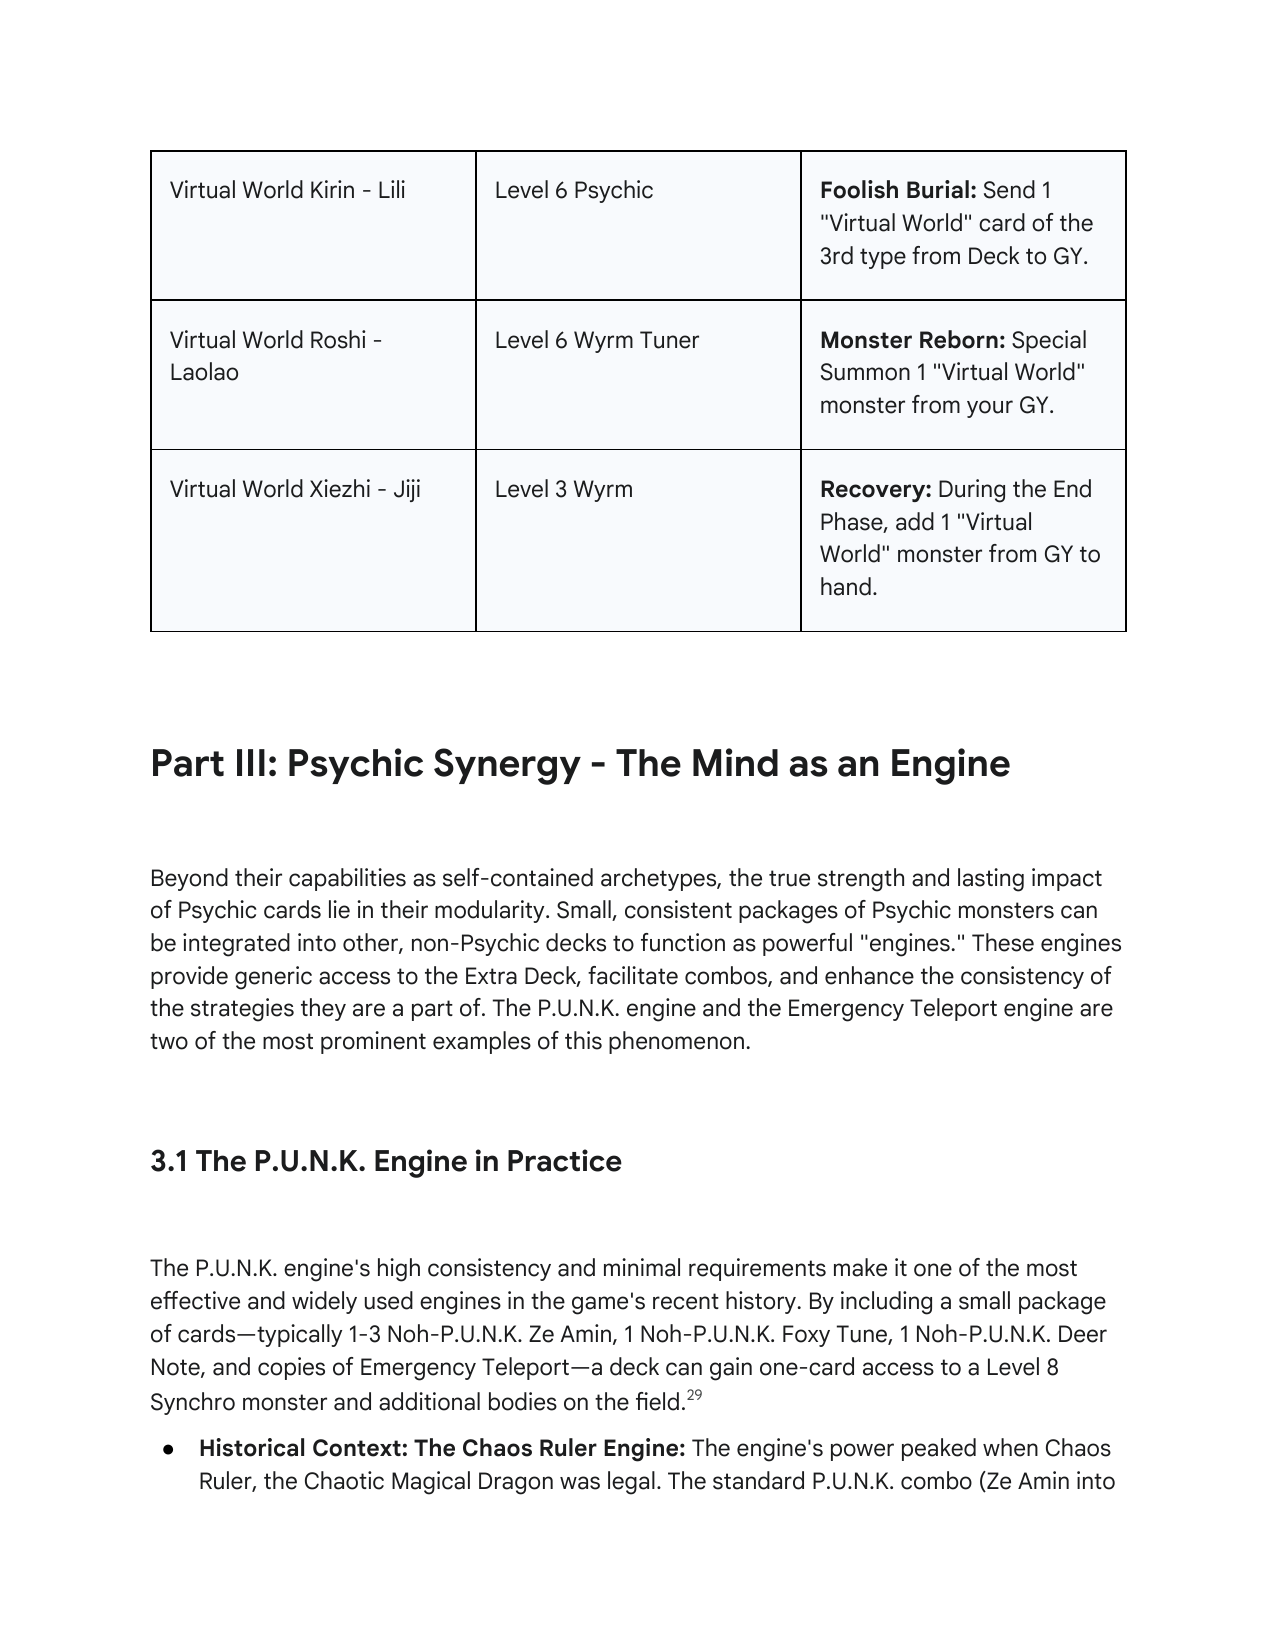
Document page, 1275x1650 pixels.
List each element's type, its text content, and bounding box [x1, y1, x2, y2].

table_cell Monster Reborn: Special Summon 1 "Virtual World" monster from your GY. [802, 301, 1125, 449]
table_cell Virtual World Kirin - Lili [152, 152, 475, 299]
table_cell Foolish Burial: Send 1 "Virtual World" card of the 3rd type from Deck to GY. [802, 152, 1125, 299]
table_cell Recovery: During the End Phase, add 1 "Virtual World" monster from GY to hand. [802, 450, 1125, 631]
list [161, 1434, 1125, 1496]
table_cell Virtual World Xiezhi - Jiji [152, 450, 475, 631]
text The P.U.N.K. engine's high consistency and minimal requirements make it one of the most effective and widely used engines in the game's recent history. By including a small package of cards—typically 1-3 Noh-P.U.N.K. Ze Amin, 1 Noh-P.U.N.K. Foxy Tune, 1 Noh-P.U.N.K. Deer Note, and copies of Emergency Teleport—a deck can gain one-card access to a Level 8 Synchro monster and additional bodies on the field.29 [150, 1255, 1125, 1417]
subtitle 3.1 The P.U.N.K. Engine in Practice [150, 1143, 1125, 1179]
text Beyond their capabilities as self-contained archetypes, the true strength and lasting impact of Psychic cards lie in their modularity. Small, consistent packages of Psychic monsters can be integrated into other, non-Psychic decks to function as powerful "engines." These engines provide generic access to the Extra Deck, facilitate combos, and enhance the consistency of the strategies they are a part of. The P.U.N.K. engine and the Emergency Teleport engine are two of the most prominent examples of this phenomenon. [150, 864, 1125, 1056]
subtitle Part III: Psychic Synergy - The Mind as an Engine [150, 740, 1125, 787]
table_cell Level 6 Wyrm Tuner [477, 301, 800, 449]
table_cell Level 3 Wyrm [477, 450, 800, 631]
table_cell Virtual World Roshi - Laolao [152, 301, 475, 449]
table_cell Level 6 Psychic [477, 152, 800, 299]
